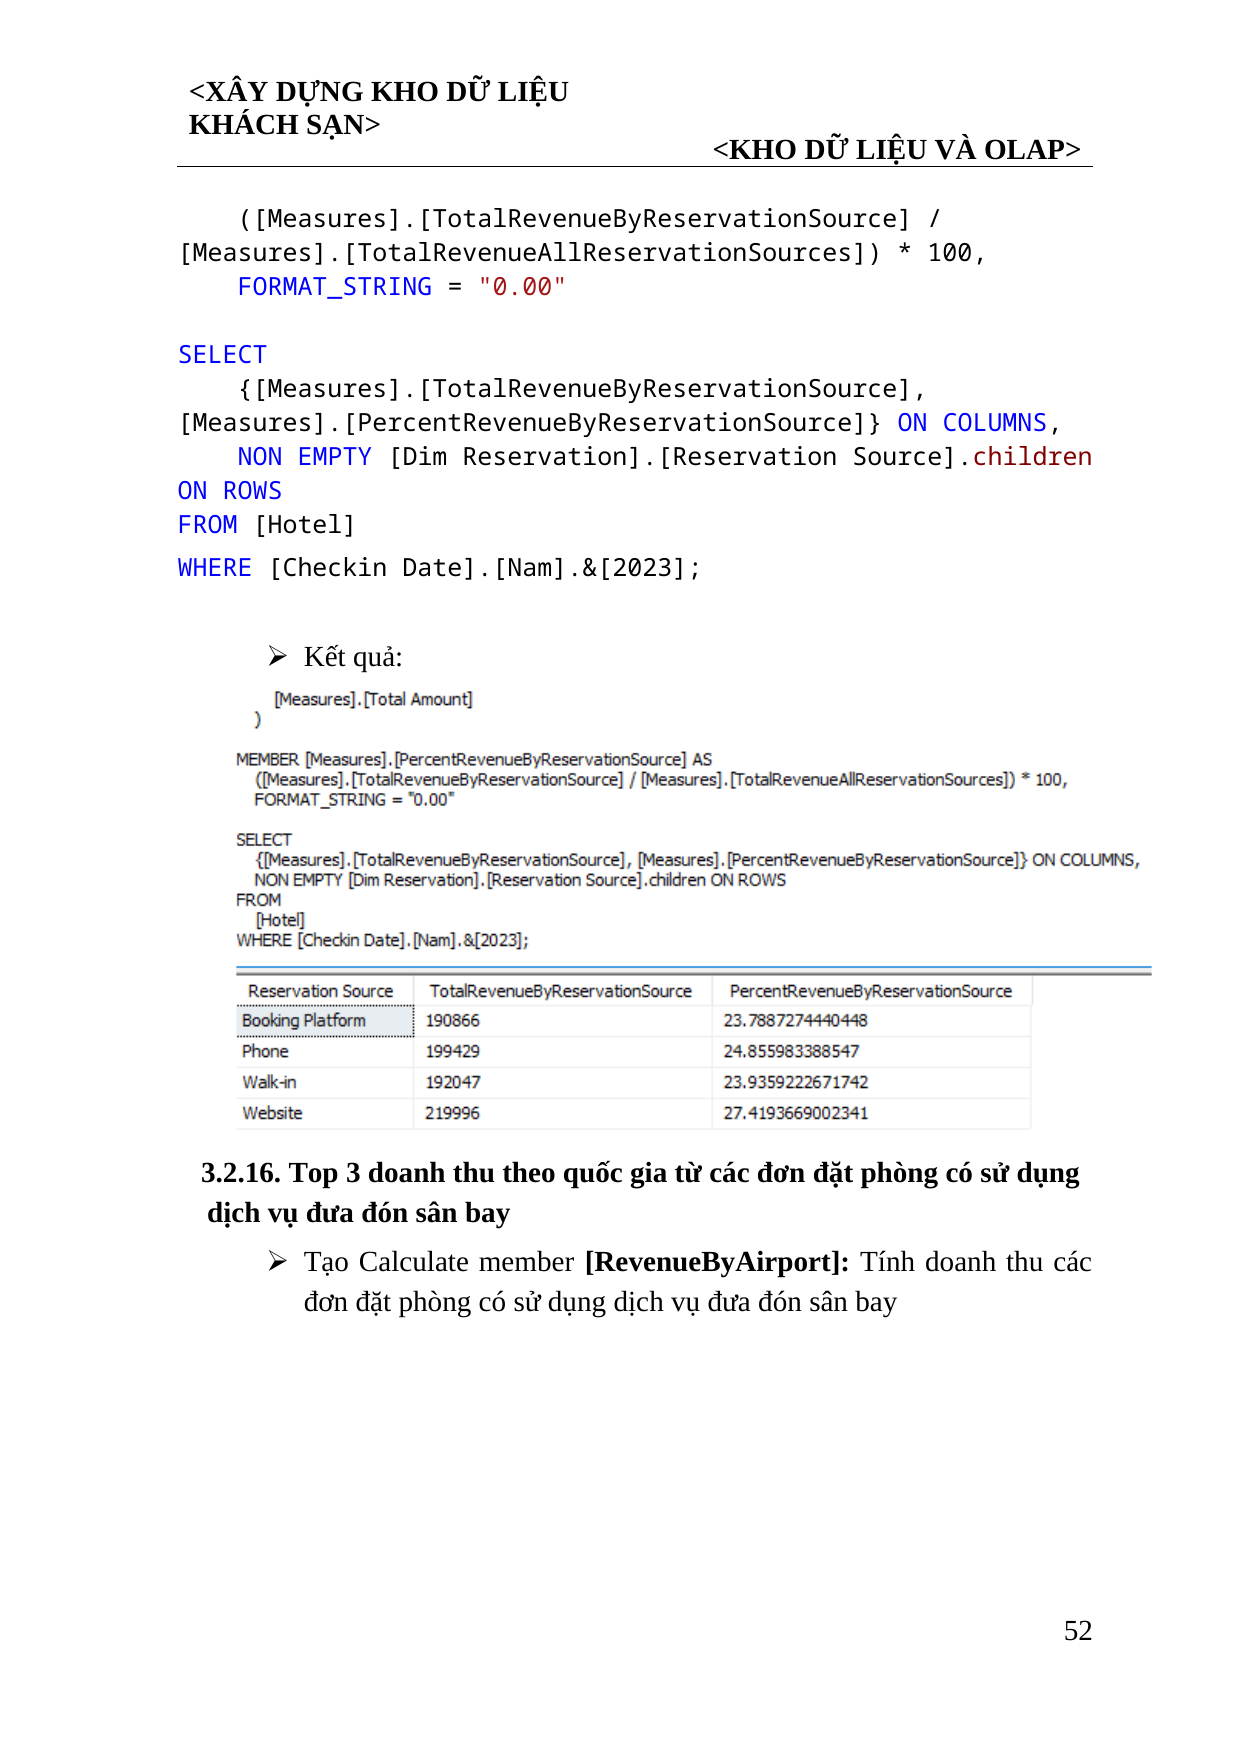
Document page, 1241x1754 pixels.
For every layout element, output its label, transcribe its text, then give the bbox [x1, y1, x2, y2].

picture [236, 687, 1152, 1141]
text ([Measures].[TotalRevenueByReservationSource] / [Measures].[TotalRevenueAllReservationSources]) * 100, [177, 201, 1092, 269]
text NON EMPTY [Dim Reservation].[Reservation Source].children ON ROWS [177, 439, 1092, 507]
text SELECT [177, 337, 1092, 371]
text FORMAT_STRING = "0.00" [177, 269, 1092, 303]
list Kết quả: [266, 639, 1092, 673]
text {[Measures].[TotalRevenueByReservationSource], [Measures].[PercentRevenueByReservationSource]} ON COLUMNS, [177, 371, 1092, 439]
list Tạo Calculate member [RevenueByAirport]: Tính doanh thu các đơn đặt phòng có sử dụng dịch vụ đưa đón sân bay [266, 1244, 1092, 1318]
text WHERE [Checkin Date].[Nam].&[2023]; [177, 549, 1092, 583]
subtitle Top 3 doanh thu theo quốc gia từ các đơn đặt phòng có sử dụng dịch vụ đưa đón sân bay [201, 1155, 1092, 1229]
text FROM [Hotel] [177, 507, 1092, 541]
